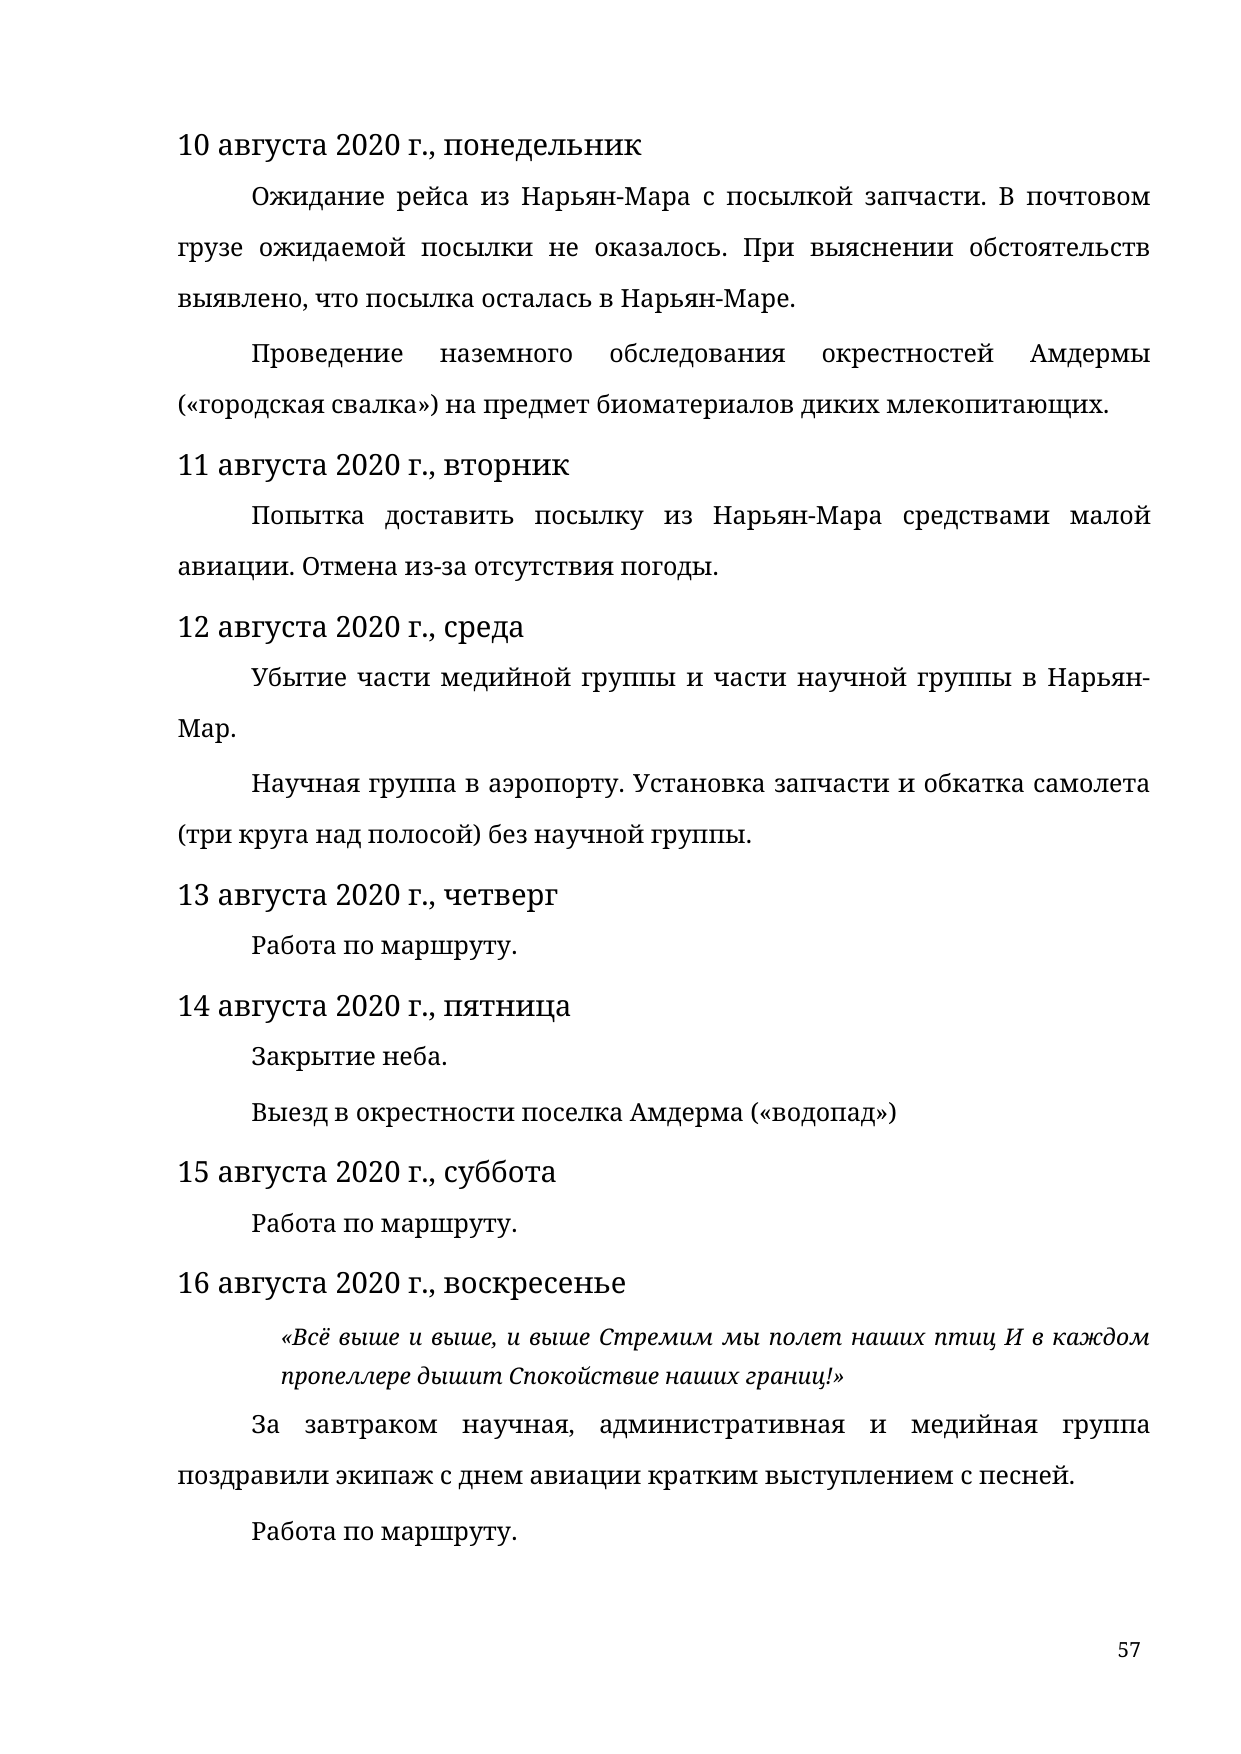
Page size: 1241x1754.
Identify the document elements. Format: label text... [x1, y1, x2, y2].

subtitle 14 августа 2020 г., пятница [177, 985, 1152, 1025]
text За завтраком научная, административная и медийная группа поздравили экипаж с днем авиации кратким выступлением с песней. [177, 1407, 1152, 1492]
text «Всё выше и выше, и выше Стремим мы полет наших птиц И в каждом пропеллере дышит Спокойствие наших границ!» [281, 1321, 1152, 1391]
text Работа по маршруту. [177, 1205, 1152, 1239]
subtitle 11 августа 2020 г., вторник [177, 444, 1152, 483]
text Закрытие неба. [177, 1039, 1152, 1073]
subtitle 12 августа 2020 г., среда [177, 606, 1152, 646]
text Научная группа в аэропорту. Установка запчасти и обкатка самолета (три круга над полосой) без научной группы. [177, 766, 1152, 851]
subtitle 15 августа 2020 г., суббота [177, 1152, 1152, 1191]
subtitle 13 августа 2020 г., четверг [177, 874, 1152, 914]
text Убытие части медийной группы и части научной группы в Нарьян-Мар. [177, 660, 1152, 745]
text Выезд в окрестности поселка Амдерма («водопад») [177, 1094, 1152, 1128]
subtitle 16 августа 2020 г., воскресенье [177, 1263, 1152, 1302]
text Попытка доставить посылку из Нарьян-Мара средствами малой авиации. Отмена из-за отсутствия погоды. [177, 498, 1152, 583]
text Ожидание рейса из Нарьян-Мара с посылкой запчасти. В почтовом грузе ожидаемой посылки не оказалось. При выяснении обстоятельств выявлено, что посылка осталась в Нарьян-Маре. [177, 178, 1152, 314]
text Работа по маршруту. [177, 1513, 1152, 1547]
subtitle 10 августа 2020 г., понедельник [177, 124, 1152, 164]
text Проведение наземного обследования окрестностей Амдермы («городская свалка») на предмет биоматериалов диких млекопитающих. [177, 336, 1152, 421]
text Работа по маршруту. [177, 928, 1152, 962]
